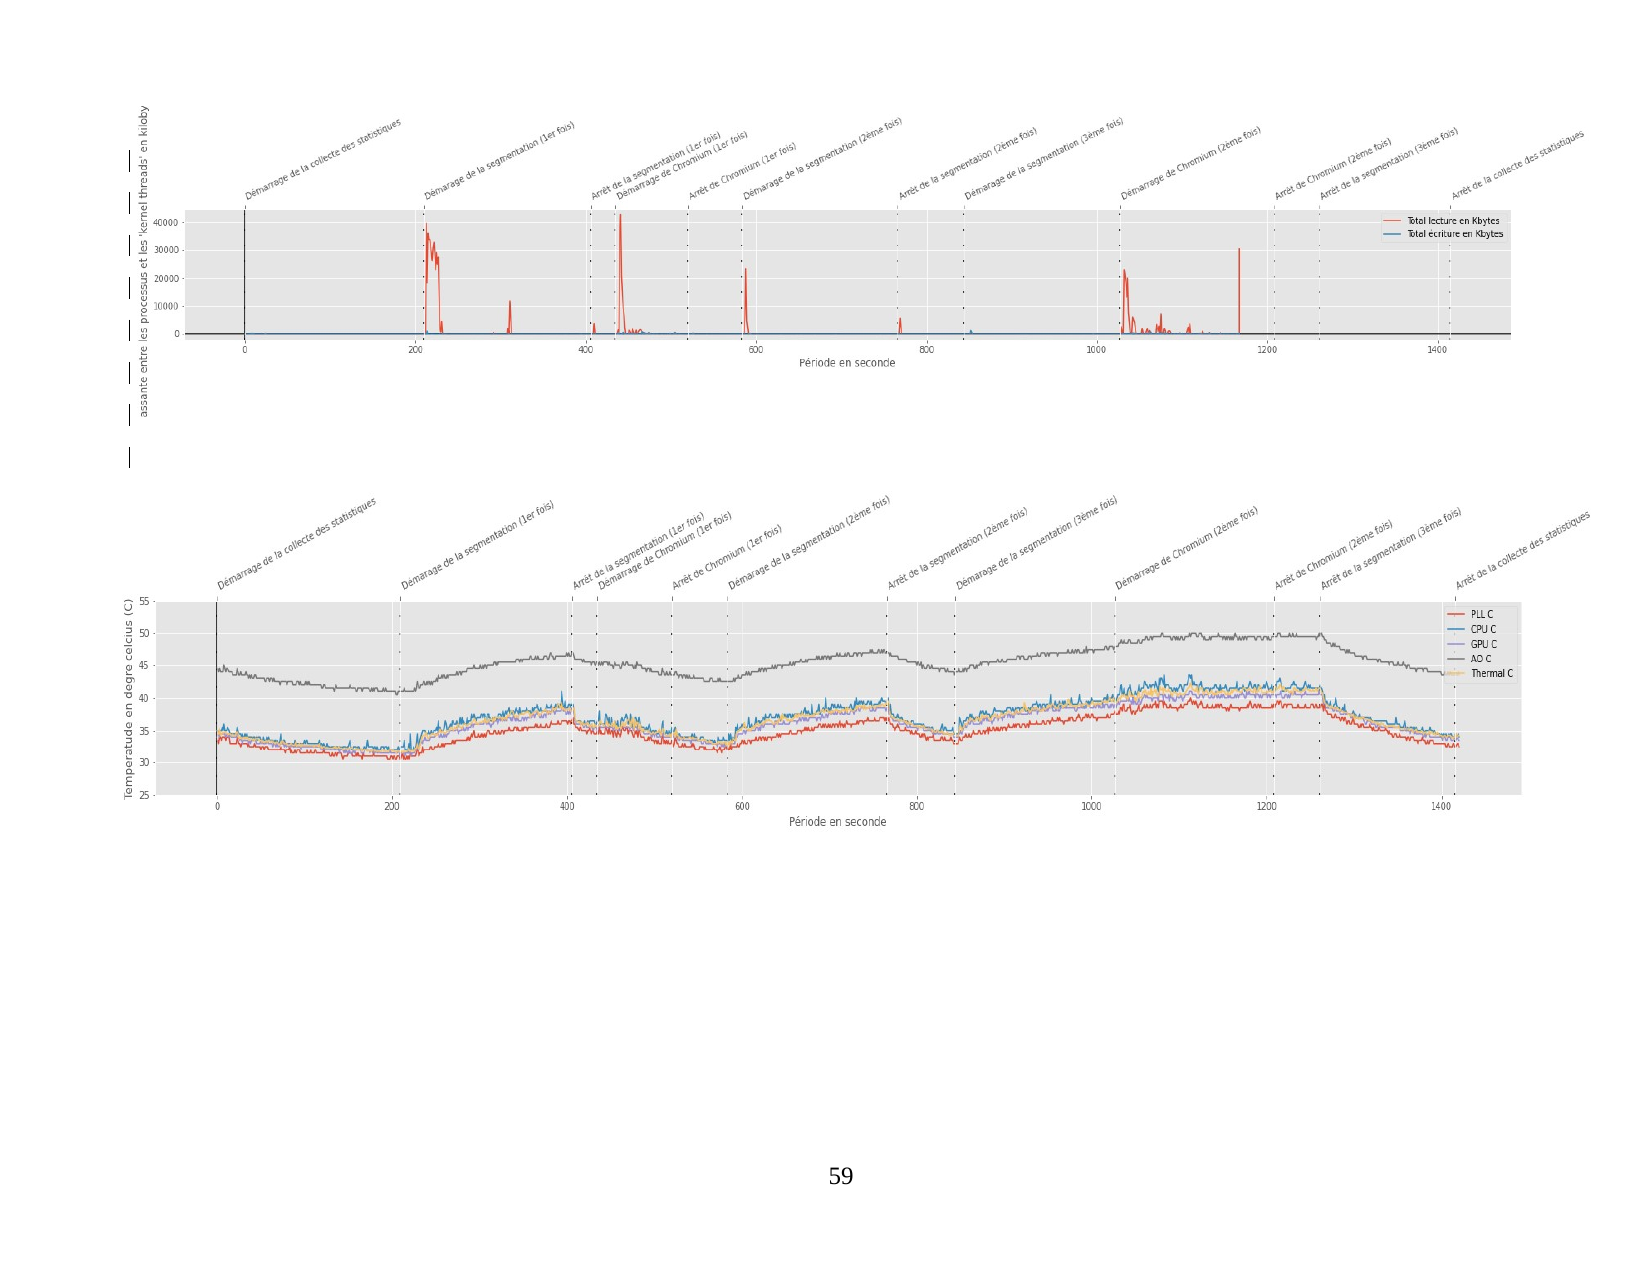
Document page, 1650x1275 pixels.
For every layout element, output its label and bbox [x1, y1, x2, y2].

picture [115, 483, 1610, 839]
picture [130, 106, 1602, 417]
